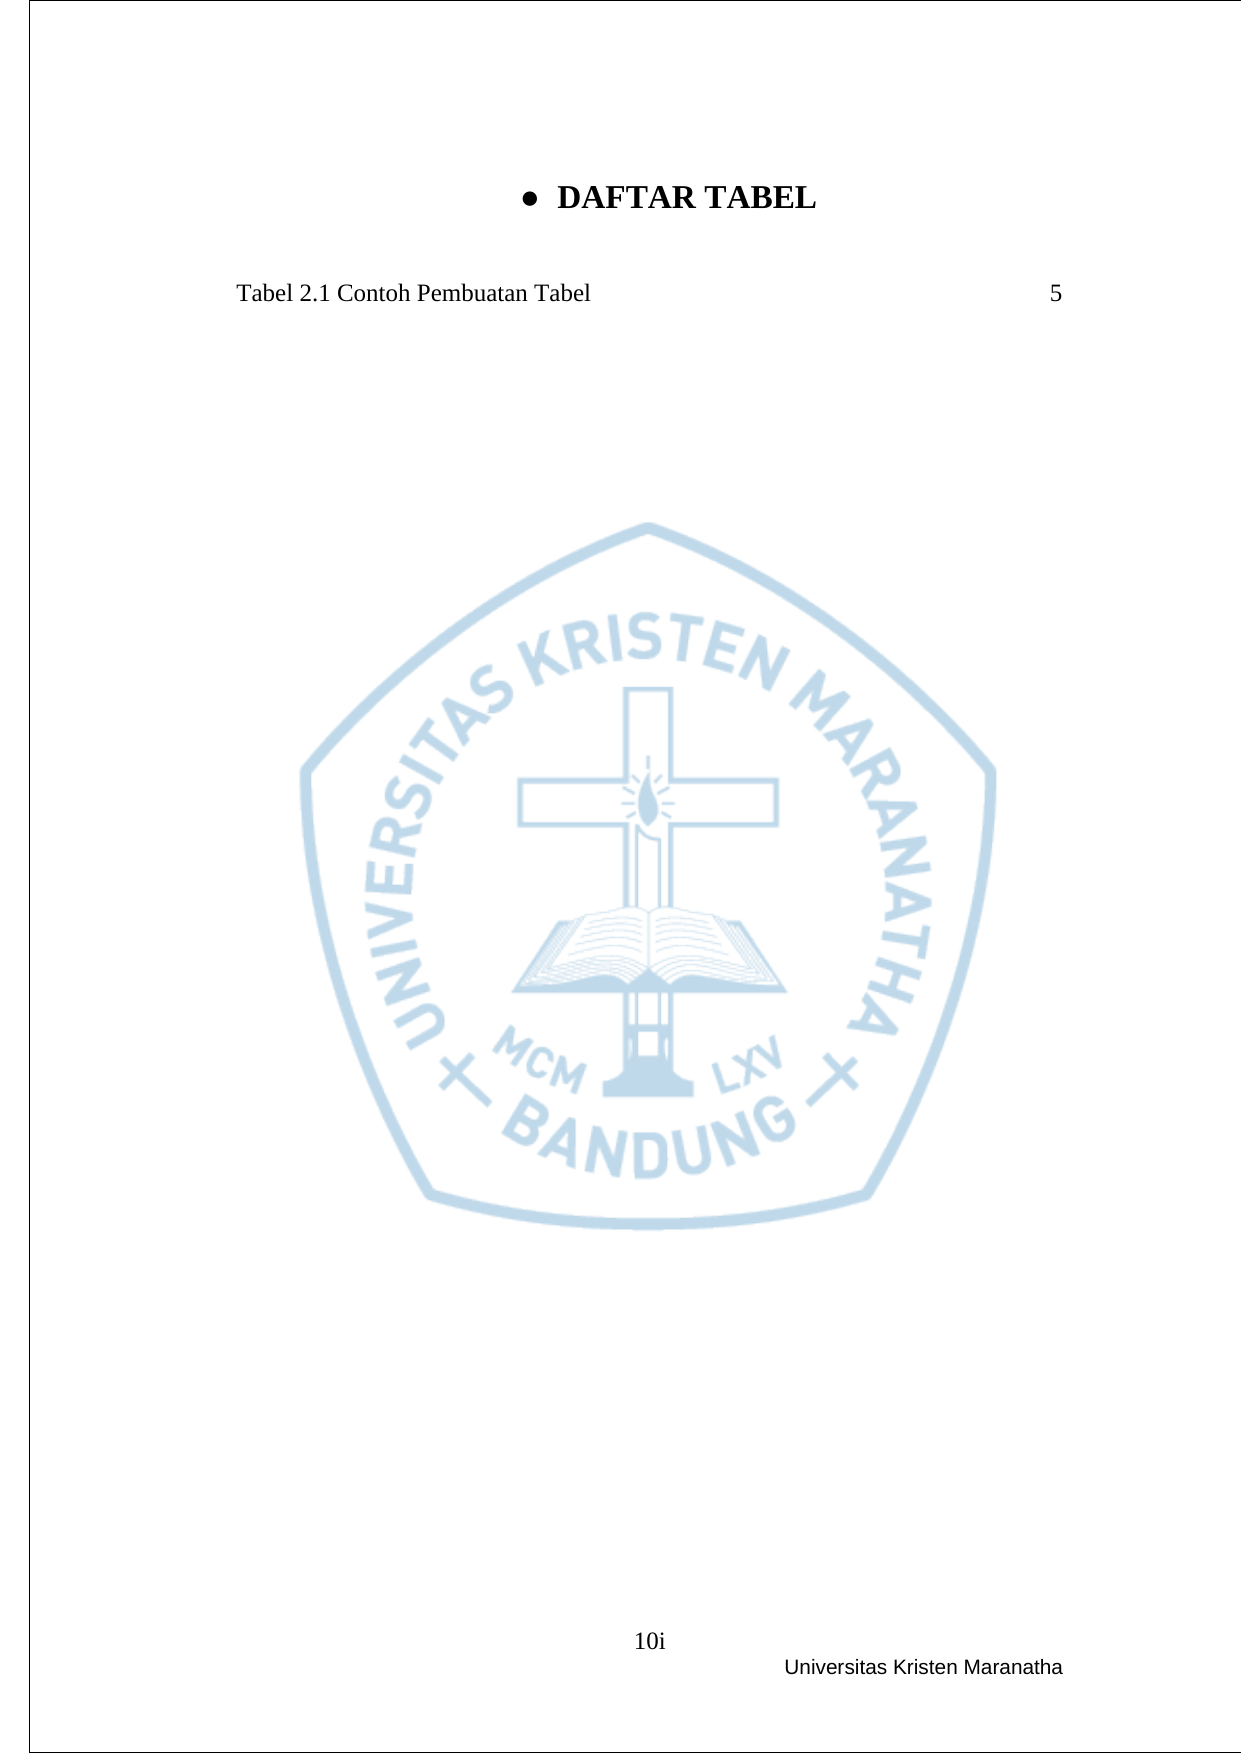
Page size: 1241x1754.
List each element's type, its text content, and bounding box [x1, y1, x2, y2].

subtitle DAFTAR TABEL [274, 177, 1063, 216]
picture [30, 1, 1241, 1752]
